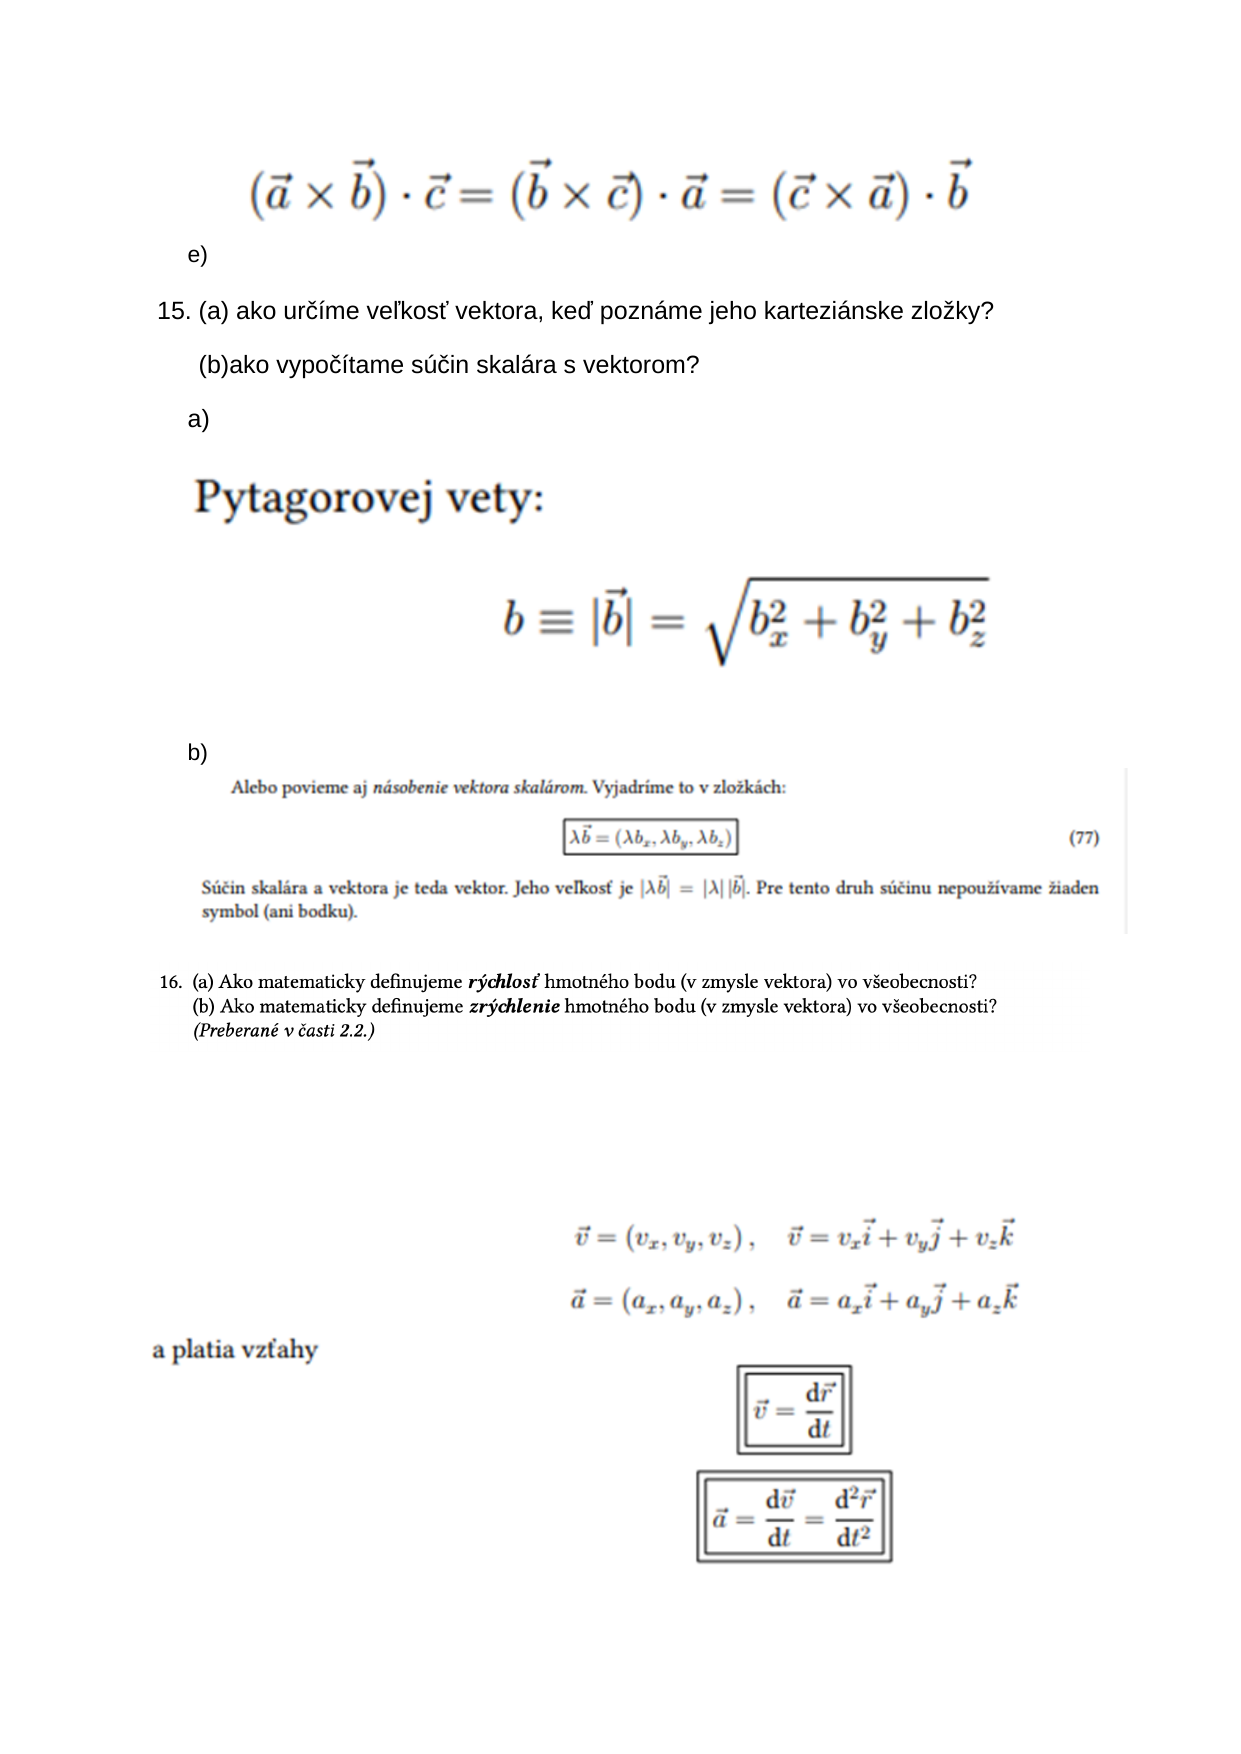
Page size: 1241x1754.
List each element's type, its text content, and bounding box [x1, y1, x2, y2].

text 15. (a) ako určíme veľkosť vektora, keď poznáme jeho karteziánske zložky? [150, 296, 1090, 325]
text (b)ako vypočítame súčin skalára s vektorom? [150, 350, 1090, 379]
picture [150, 1191, 1091, 1594]
picture [225, 150, 1046, 263]
picture [187, 436, 1068, 735]
picture [150, 962, 1091, 1052]
picture [187, 768, 1128, 934]
